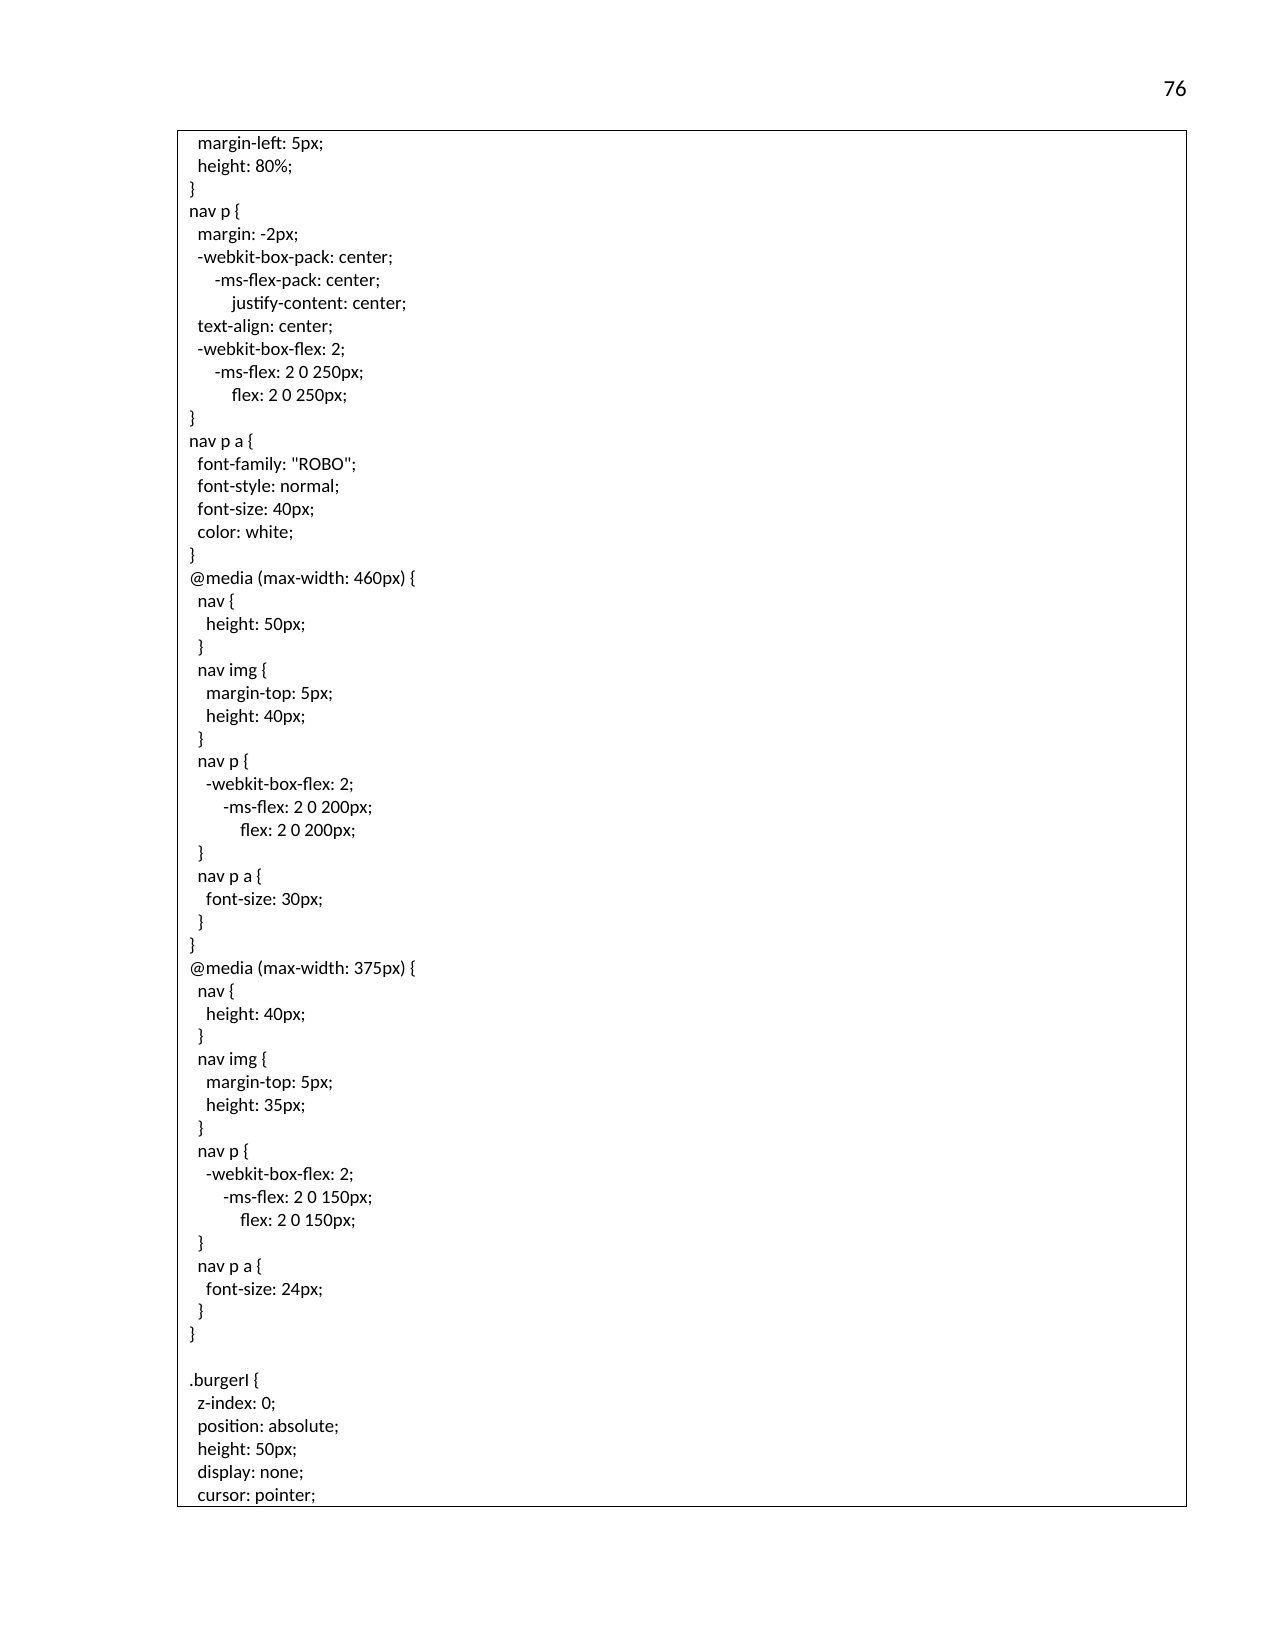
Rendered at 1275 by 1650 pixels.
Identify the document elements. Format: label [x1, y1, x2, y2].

table_header [178, 131, 1186, 1506]
